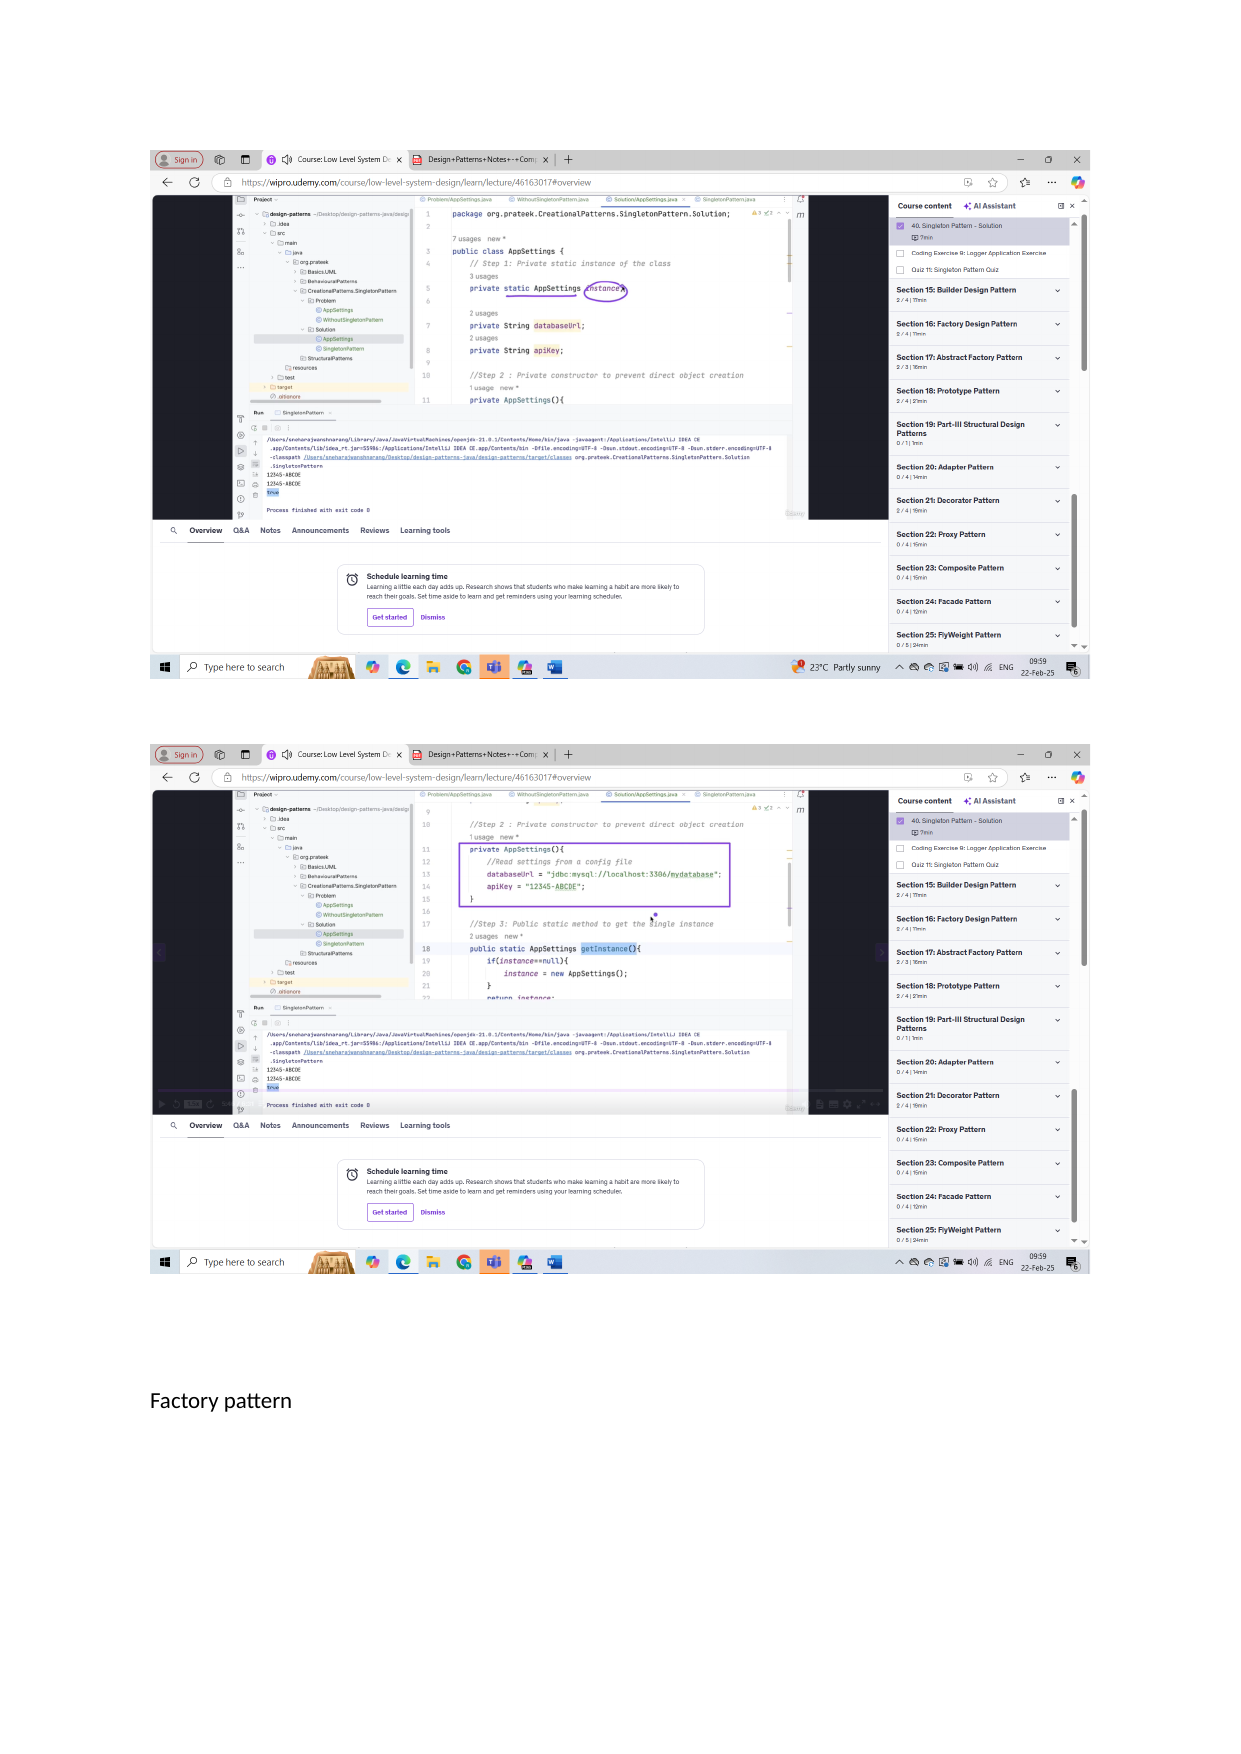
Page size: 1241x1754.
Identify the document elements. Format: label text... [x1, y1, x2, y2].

text Factory pattern [150, 1386, 1090, 1414]
picture [150, 744, 1091, 1274]
picture [150, 150, 1091, 679]
